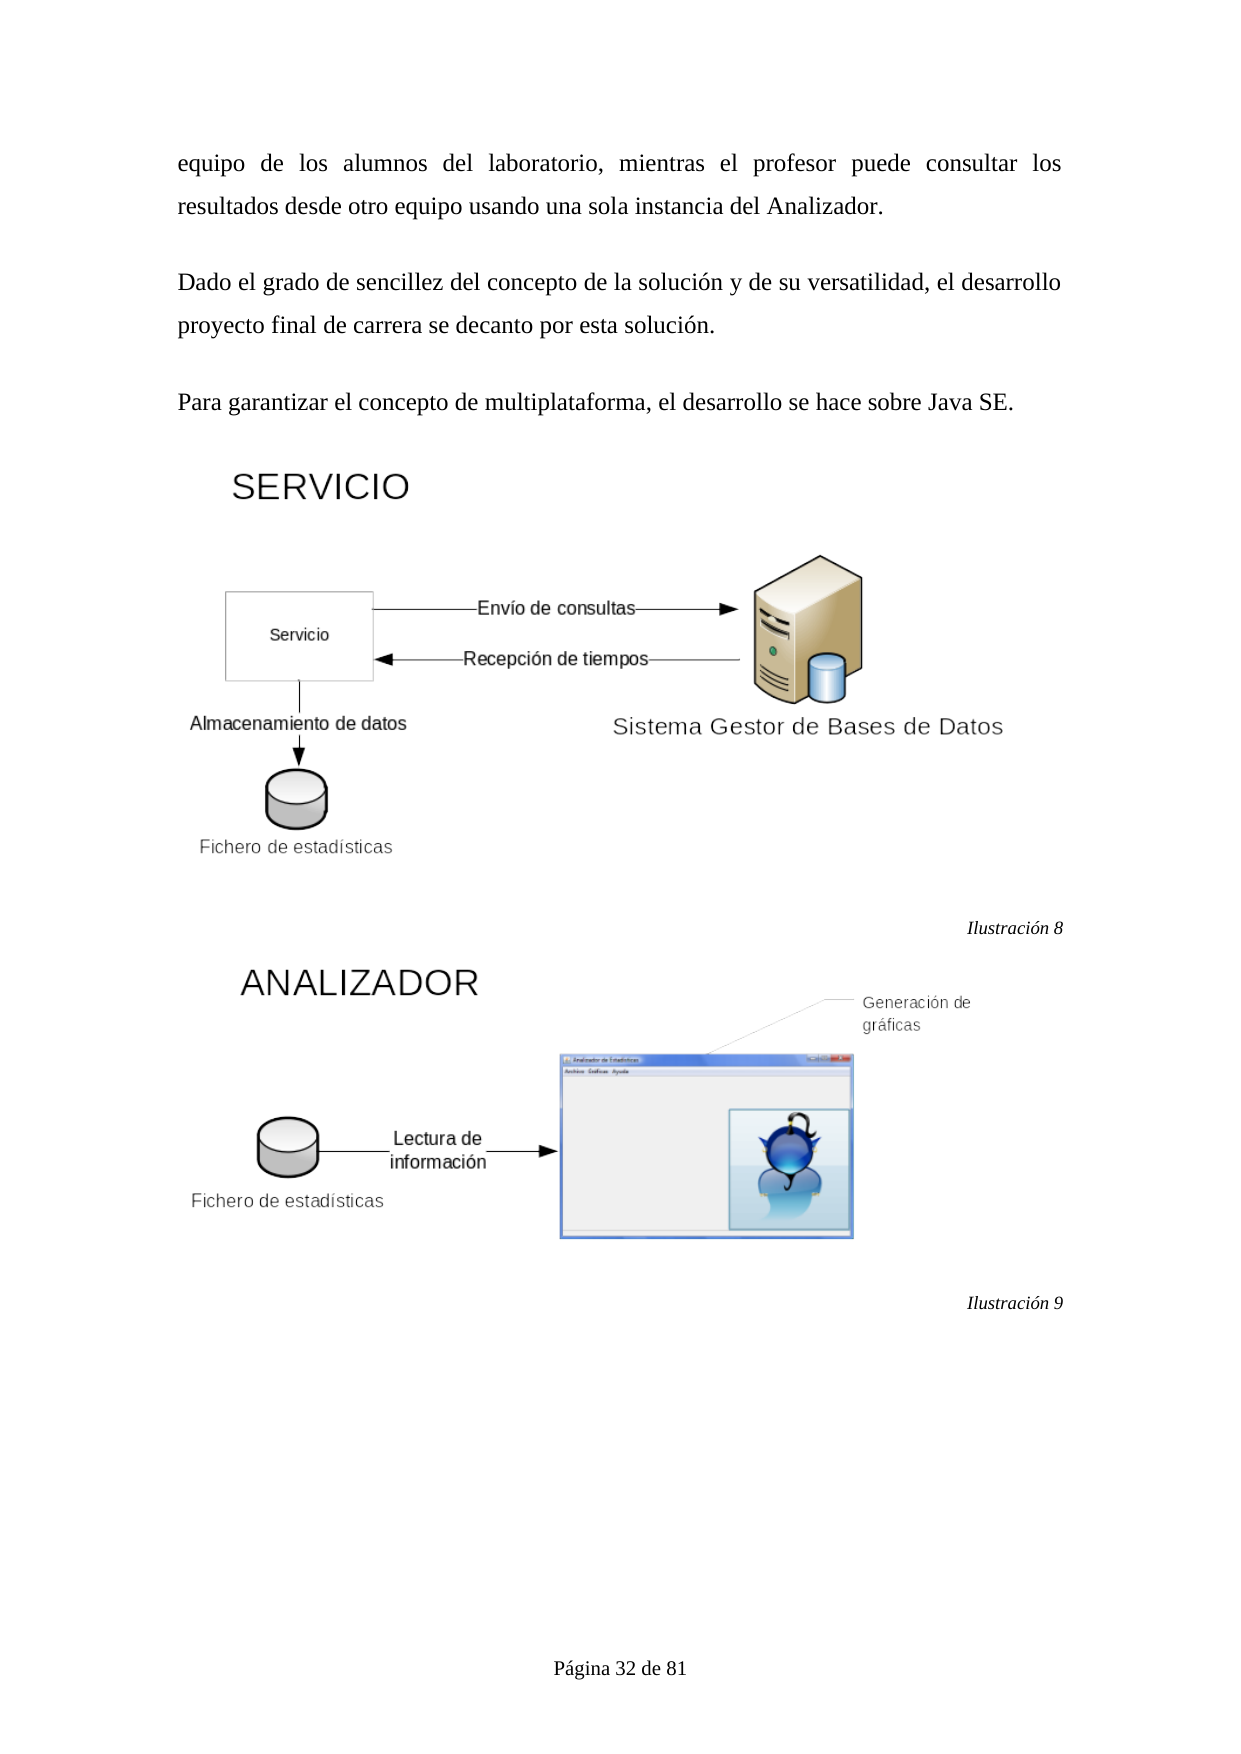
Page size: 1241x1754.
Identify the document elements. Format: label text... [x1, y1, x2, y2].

text Para garantizar el concepto de multiplataforma, el desarrollo se hace sobre Java SE. [177, 387, 1063, 416]
text Dado el grado de sencillez del concepto de la solución y de su versatilidad, el desarrollo proyecto final de carrera se decanto por esta solución. [177, 267, 1063, 339]
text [177, 148, 1063, 219]
